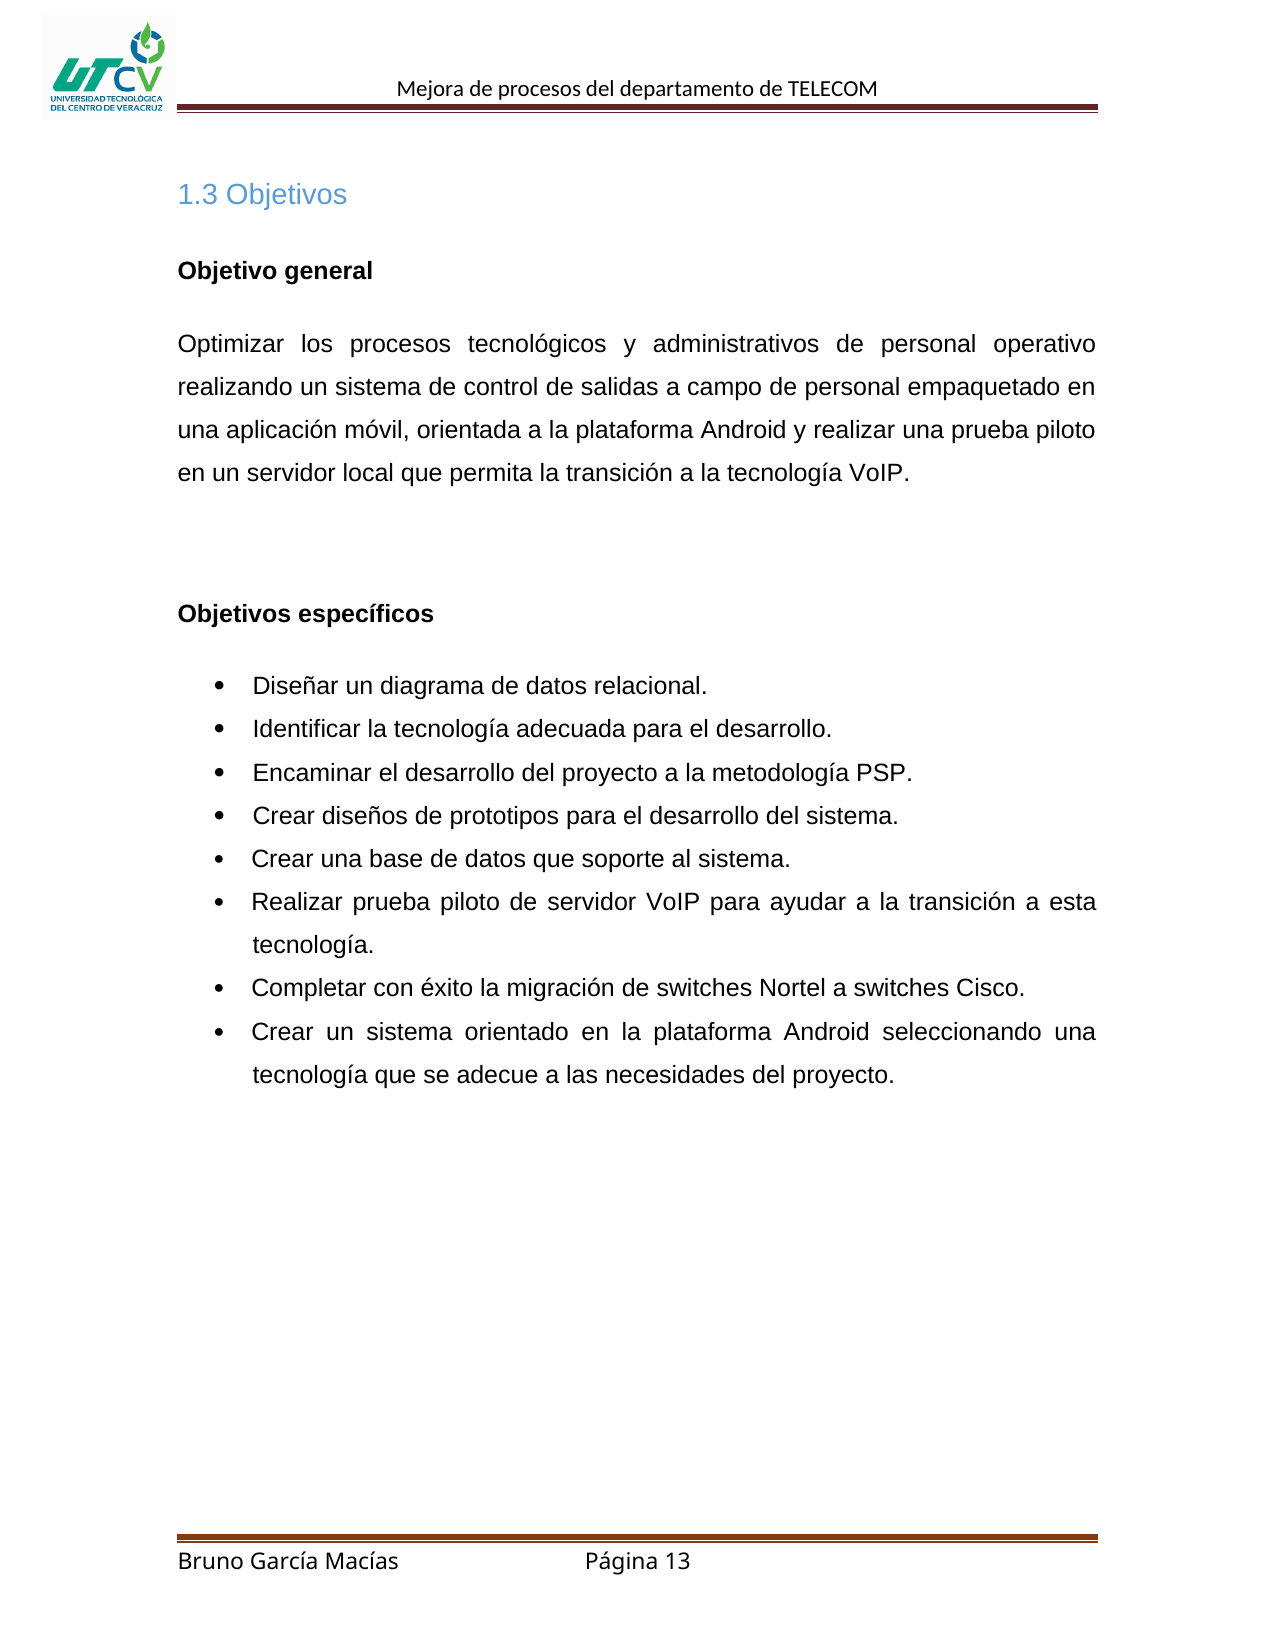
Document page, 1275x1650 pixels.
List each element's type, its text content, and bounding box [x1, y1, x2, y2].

text Optimizar los procesos tecnológicos y administrativos de personal operativo realizando un sistema de control de salidas a campo de personal empaquetado en una aplicación móvil, orientada a la plataforma Android y realizar una prueba piloto en un servidor local que permita la transición a la tecnología VoIP. [177, 328, 1098, 487]
list Realizar prueba piloto de servidor VoIP para ayudar a la transición a esta tecnología. [215, 887, 1098, 959]
list Identificar la tecnología adecuada para el desarrollo. [215, 714, 1098, 743]
list Crear diseños de prototipos para el desarrollo del sistema. [215, 801, 1098, 830]
list Diseñar un diagrama de datos relacional. [215, 671, 1098, 700]
list Completar con éxito la migración de switches Nortel a switches Cisco. [215, 973, 1098, 1002]
list Crear una base de datos que soporte al sistema. [215, 844, 1098, 873]
picture [41, 14, 178, 120]
subtitle Objetivos específicos [177, 599, 1098, 628]
list Encaminar el desarrollo del proyecto a la metodología PSP. [215, 758, 1098, 786]
list Crear un sistema orientado en la plataforma Android seleccionando una tecnología que se adecue a las necesidades del proyecto. [215, 1017, 1098, 1088]
subtitle Objetivo general [177, 256, 1098, 285]
subtitle 1.3 Objetivos [177, 177, 1098, 210]
